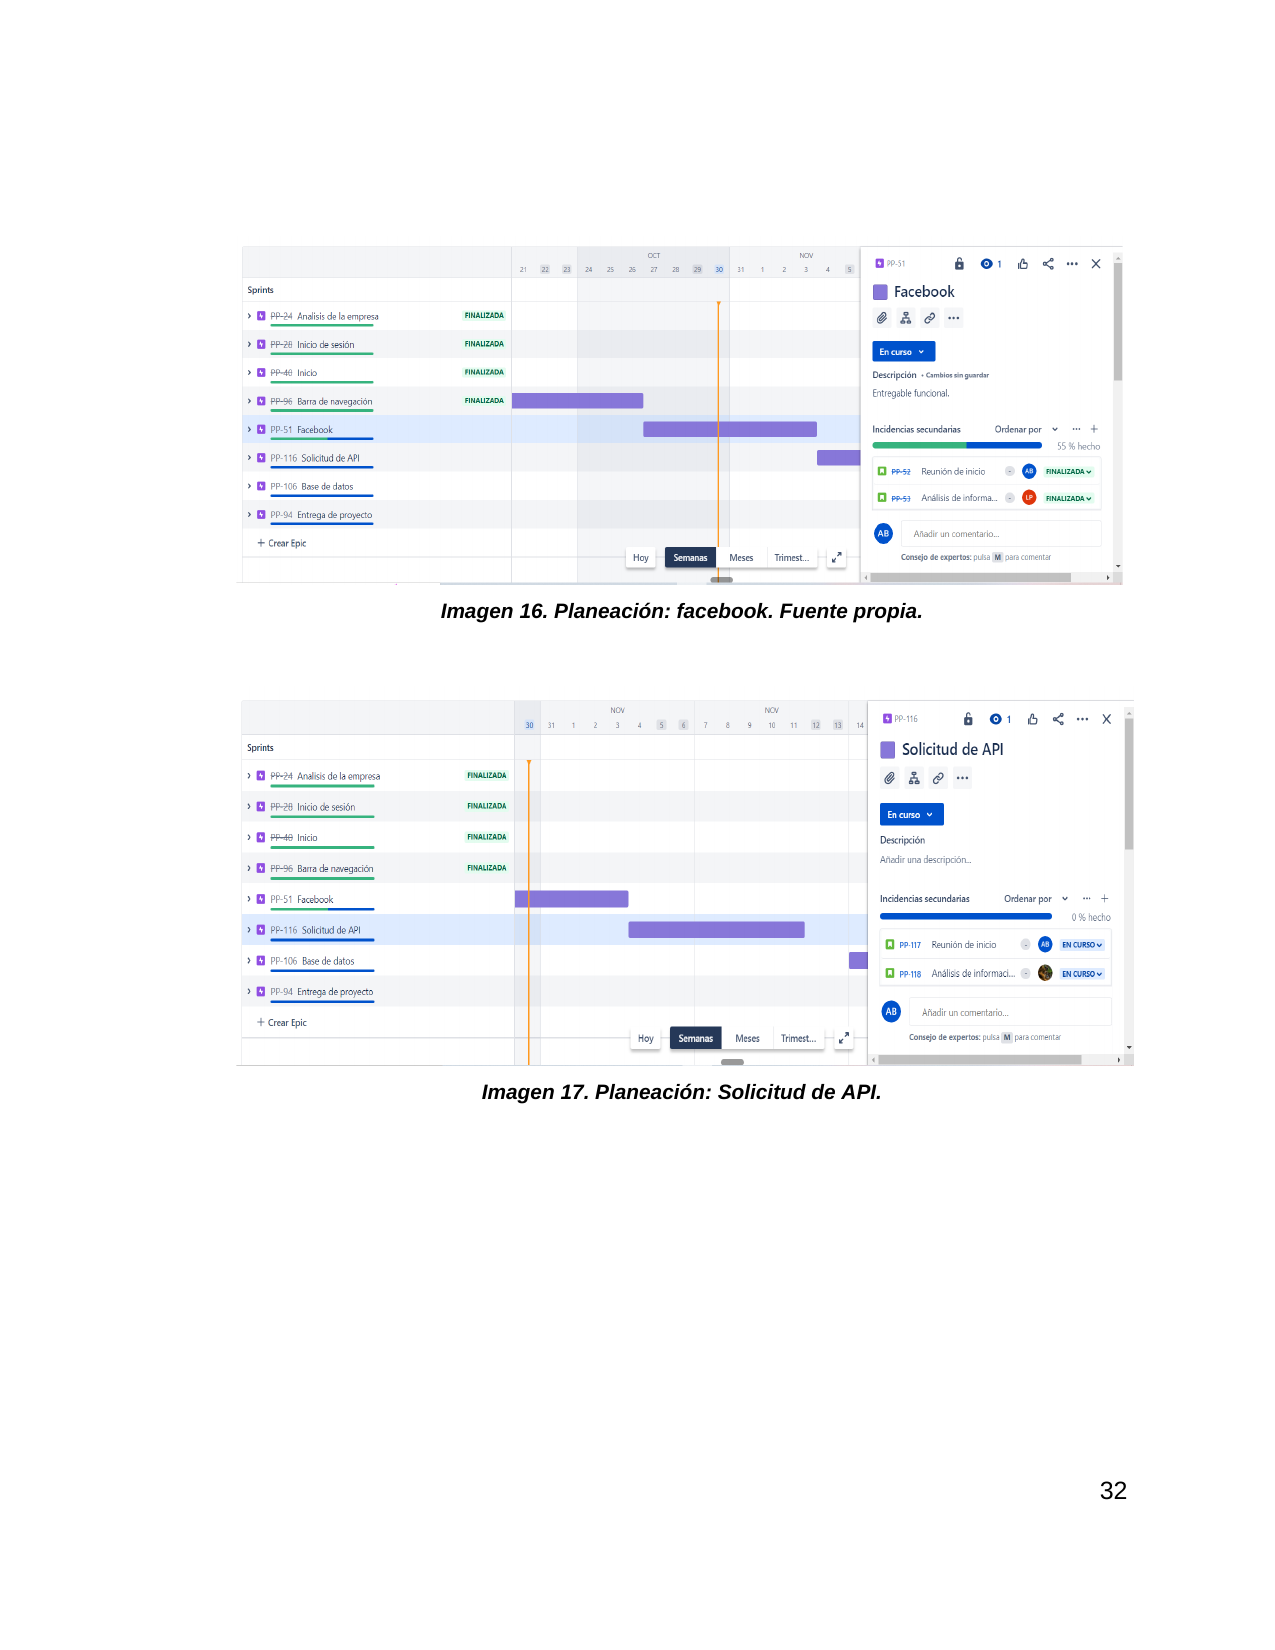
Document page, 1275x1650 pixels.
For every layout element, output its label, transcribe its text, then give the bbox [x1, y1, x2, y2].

picture [236, 236, 1123, 585]
picture [236, 686, 1134, 1066]
